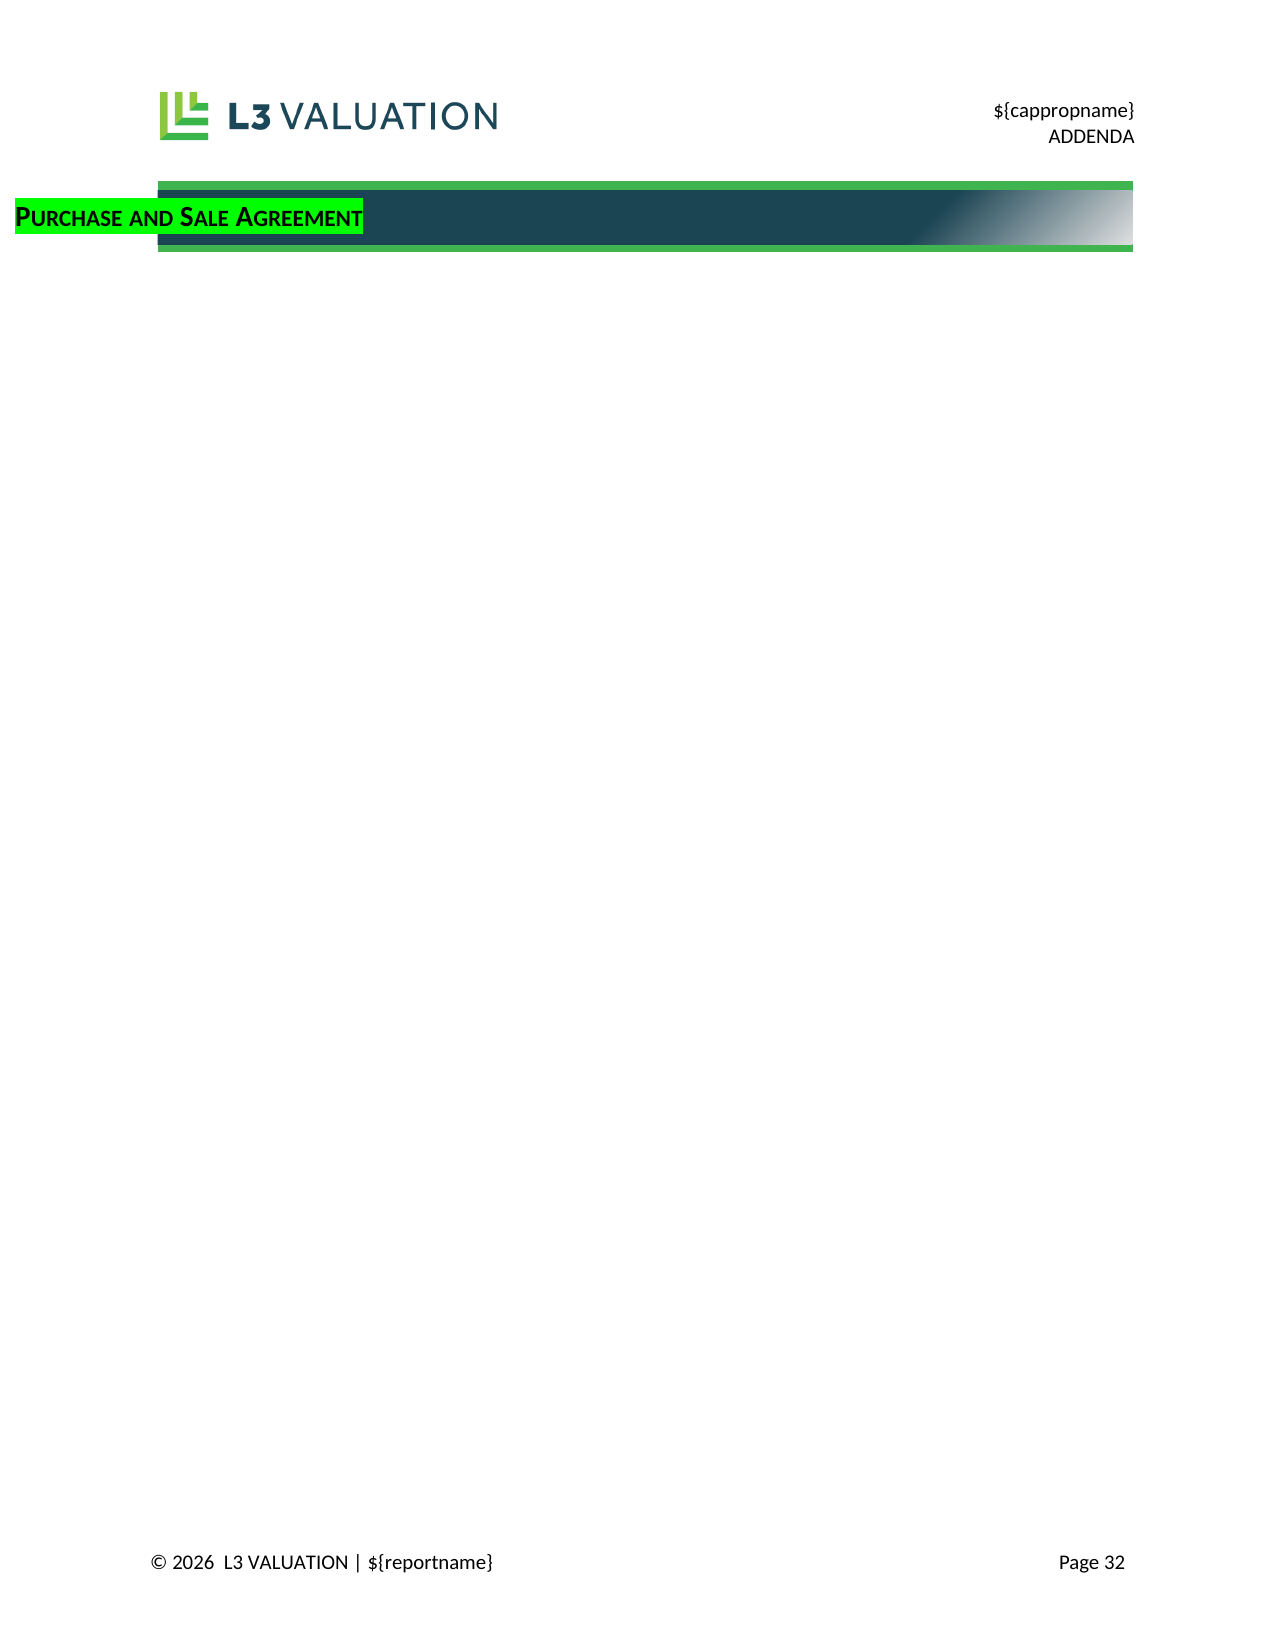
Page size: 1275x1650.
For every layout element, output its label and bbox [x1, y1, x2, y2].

picture [144, 75, 511, 156]
